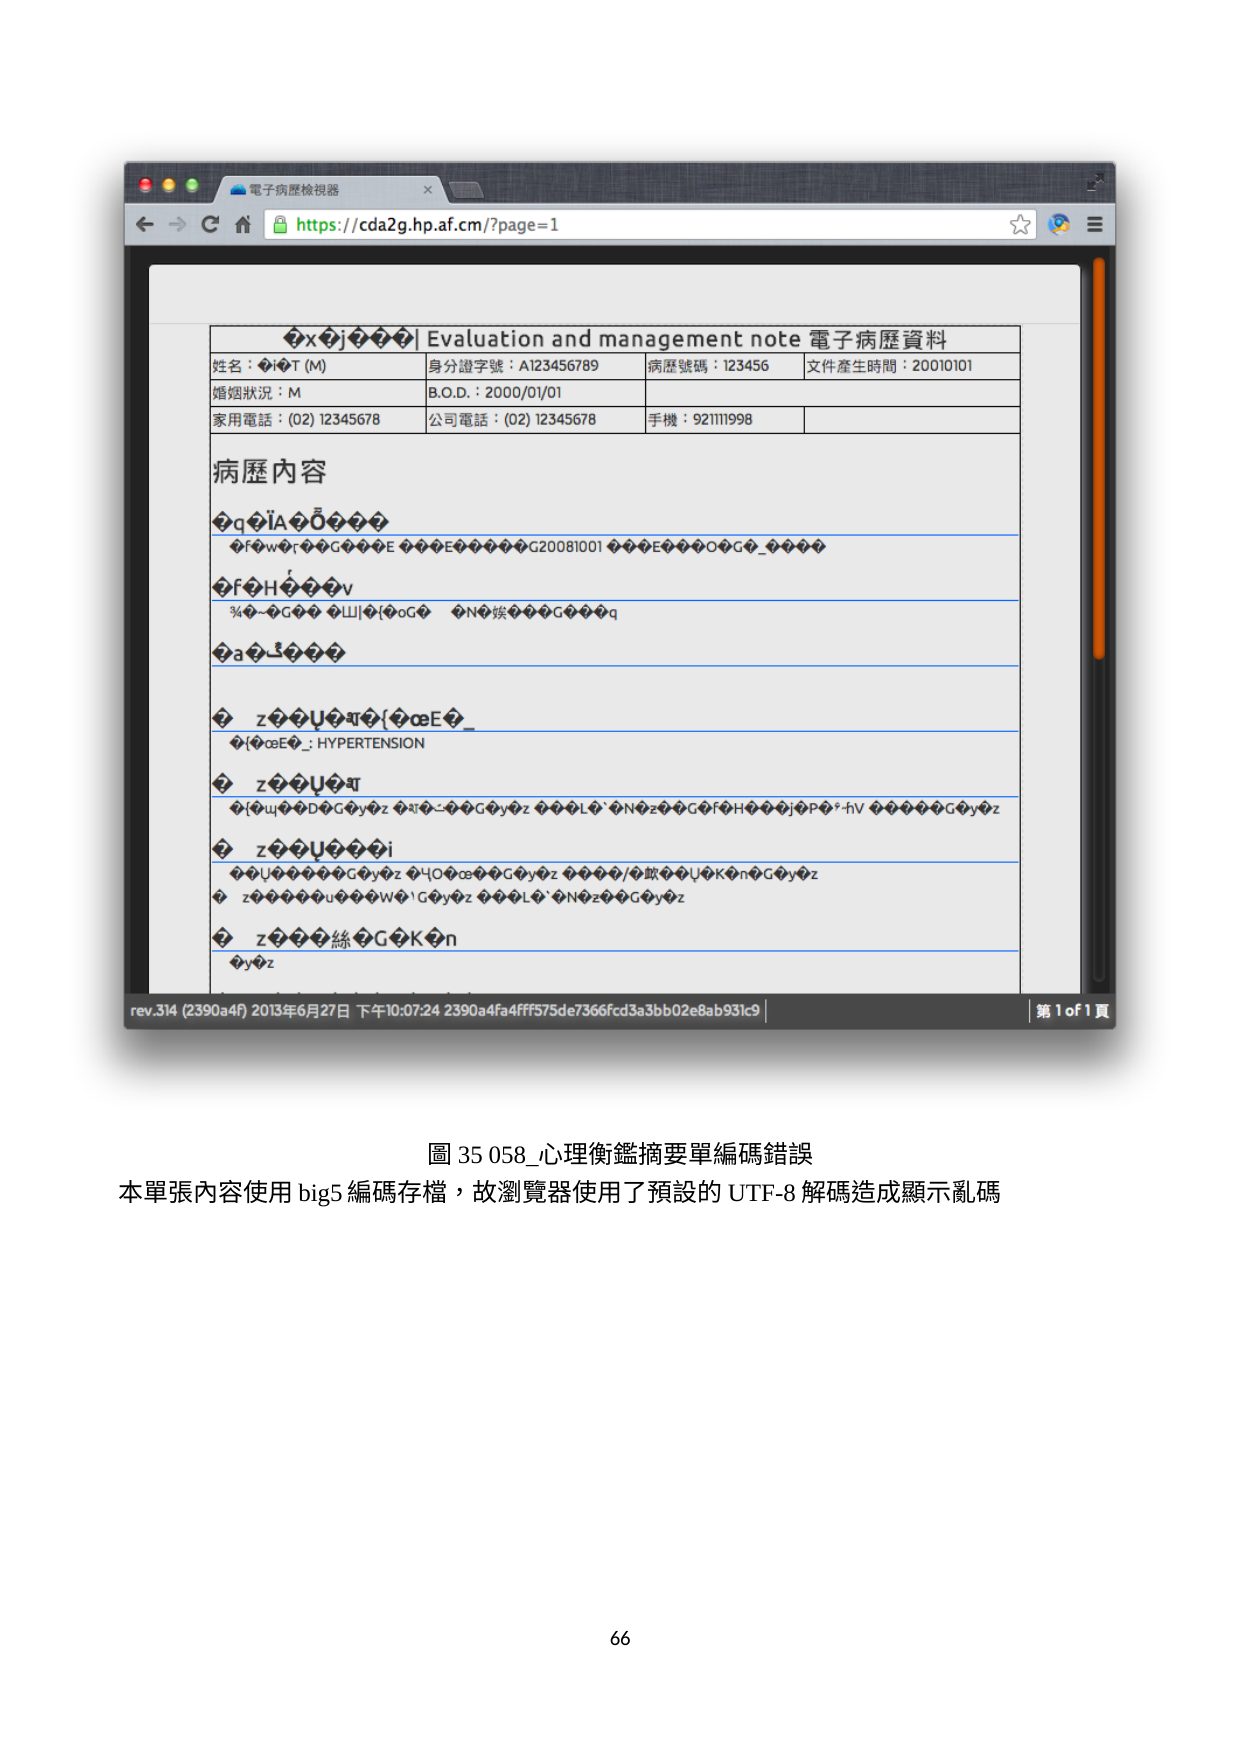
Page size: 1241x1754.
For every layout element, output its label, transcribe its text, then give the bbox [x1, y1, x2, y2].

picture [58, 121, 1182, 1121]
text 35 [1, 1134, 1239, 1172]
